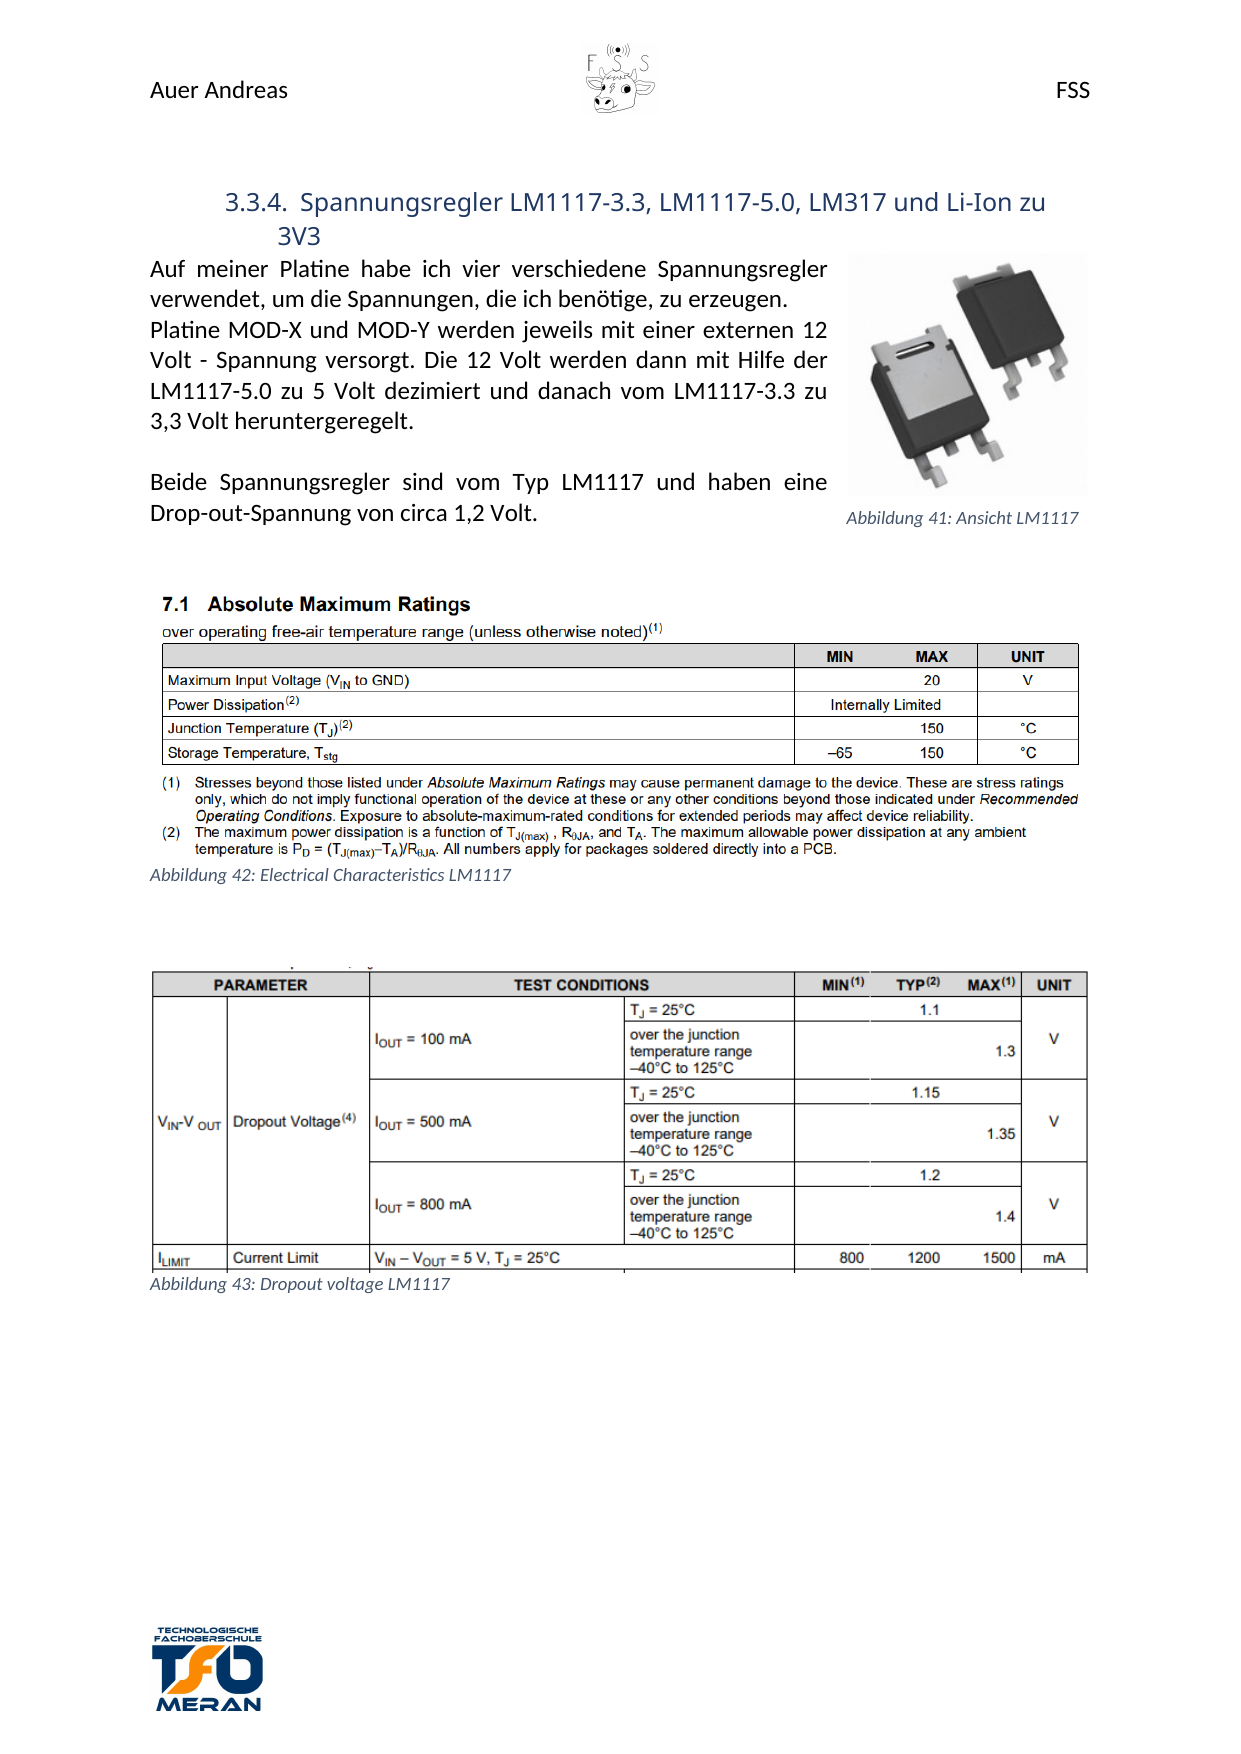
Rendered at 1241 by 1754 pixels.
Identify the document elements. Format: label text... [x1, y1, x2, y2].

text Beide Spannungsregler sind vom Typ LM1117 und haben eine Drop-out-Spannung von circa 1,2 Volt. [150, 466, 1090, 527]
picture [150, 967, 1091, 1273]
picture [581, 42, 659, 115]
picture [150, 1626, 263, 1711]
text Abbildung 42: Electrical Characteristics LM1117 [150, 863, 1090, 886]
text Auf meiner Platine habe ich vier verschiedene Spannungsregler verwendet, um die Spannungen, die ich benötige, zu erzeugen. [150, 253, 846, 314]
picture [846, 253, 1087, 494]
subtitle Spannungsregler LM1117-3.3, LM1117-5.0, LM317 und Li-Ion zu 3V3 [225, 185, 1090, 253]
text Abbildung 43: Dropout voltage LM1117 [150, 1273, 1090, 1295]
picture [150, 588, 1091, 863]
text Platine MOD-X und MOD-Y werden jeweils mit einer externen 12 Volt - Spannung versorgt. Die 12 Volt werden dann mit Hilfe der LM1117-5.0 zu 5 Volt dezimiert und danach vom LM1117-3.3 zu 3,3 Volt heruntergeregelt. [150, 314, 846, 436]
